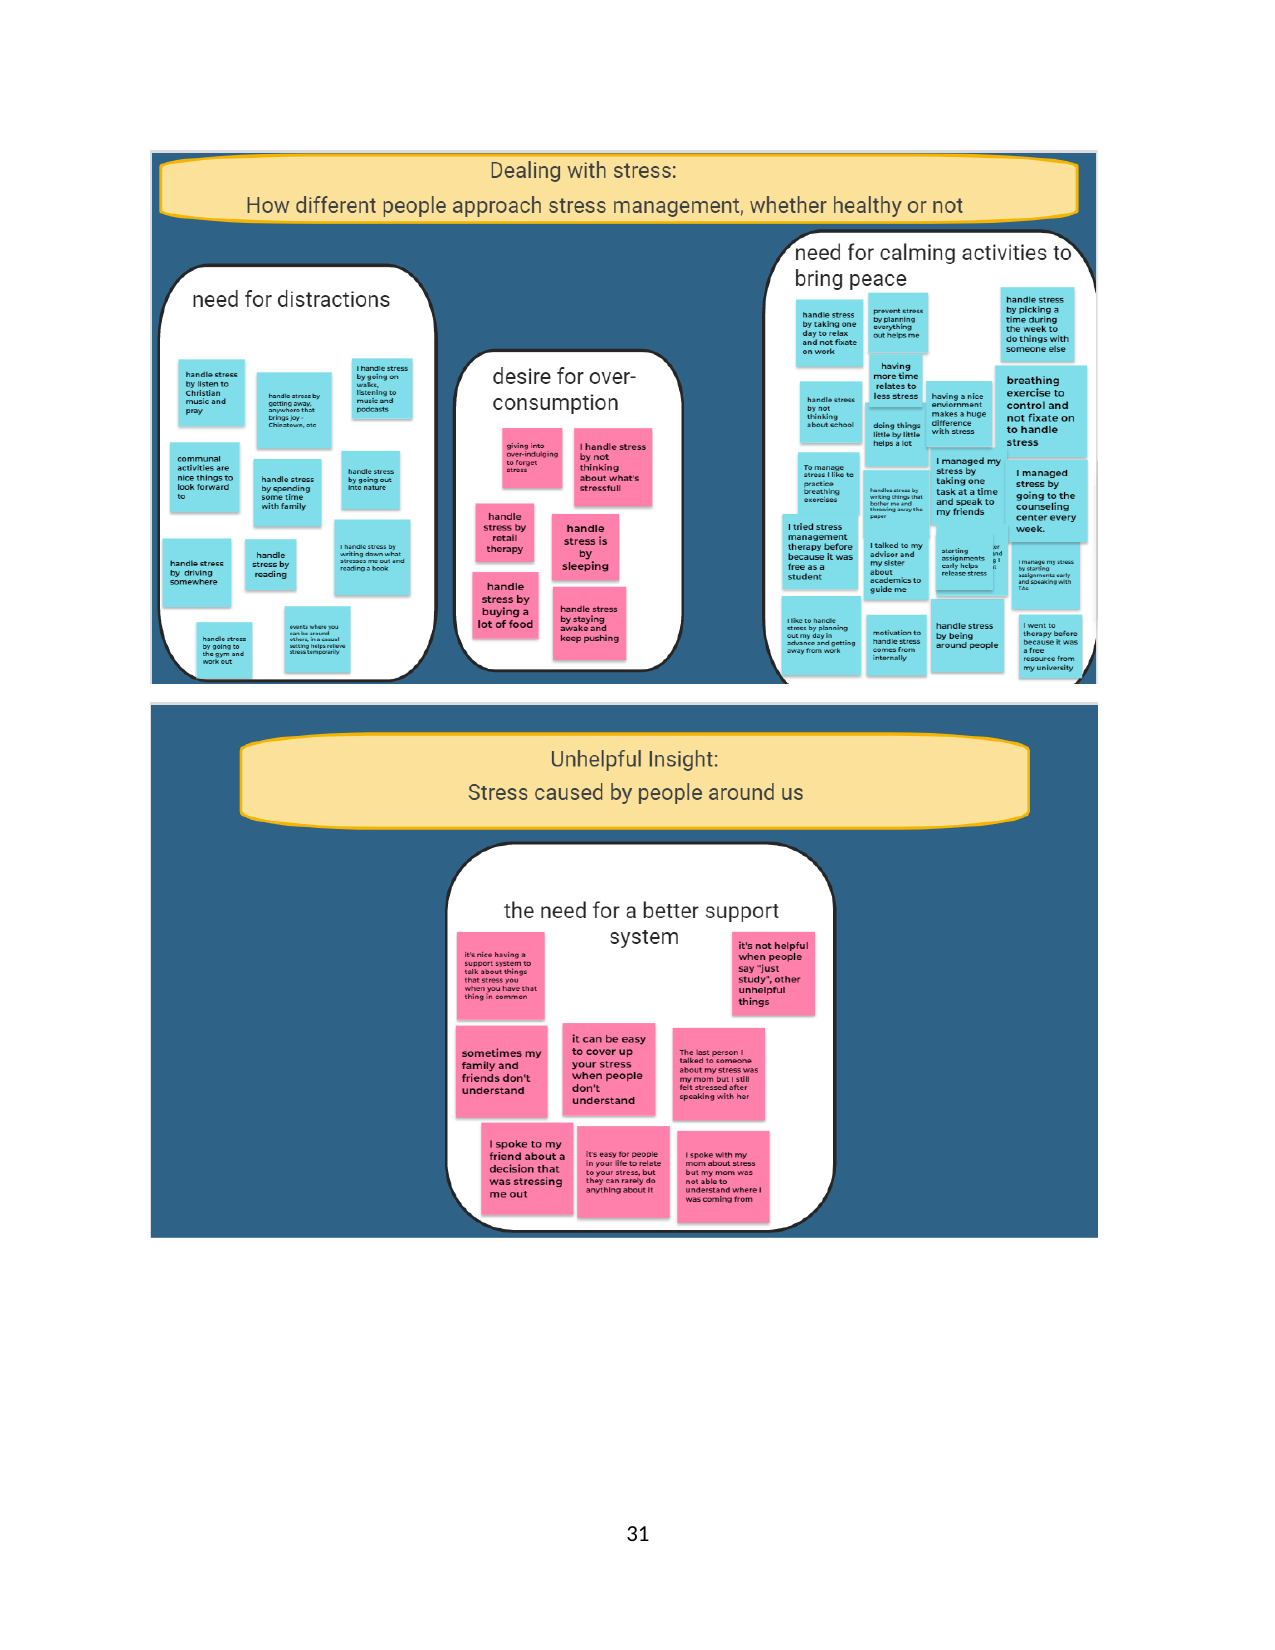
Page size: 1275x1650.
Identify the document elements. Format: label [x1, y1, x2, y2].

picture [150, 150, 1098, 684]
picture [150, 702, 1098, 1238]
